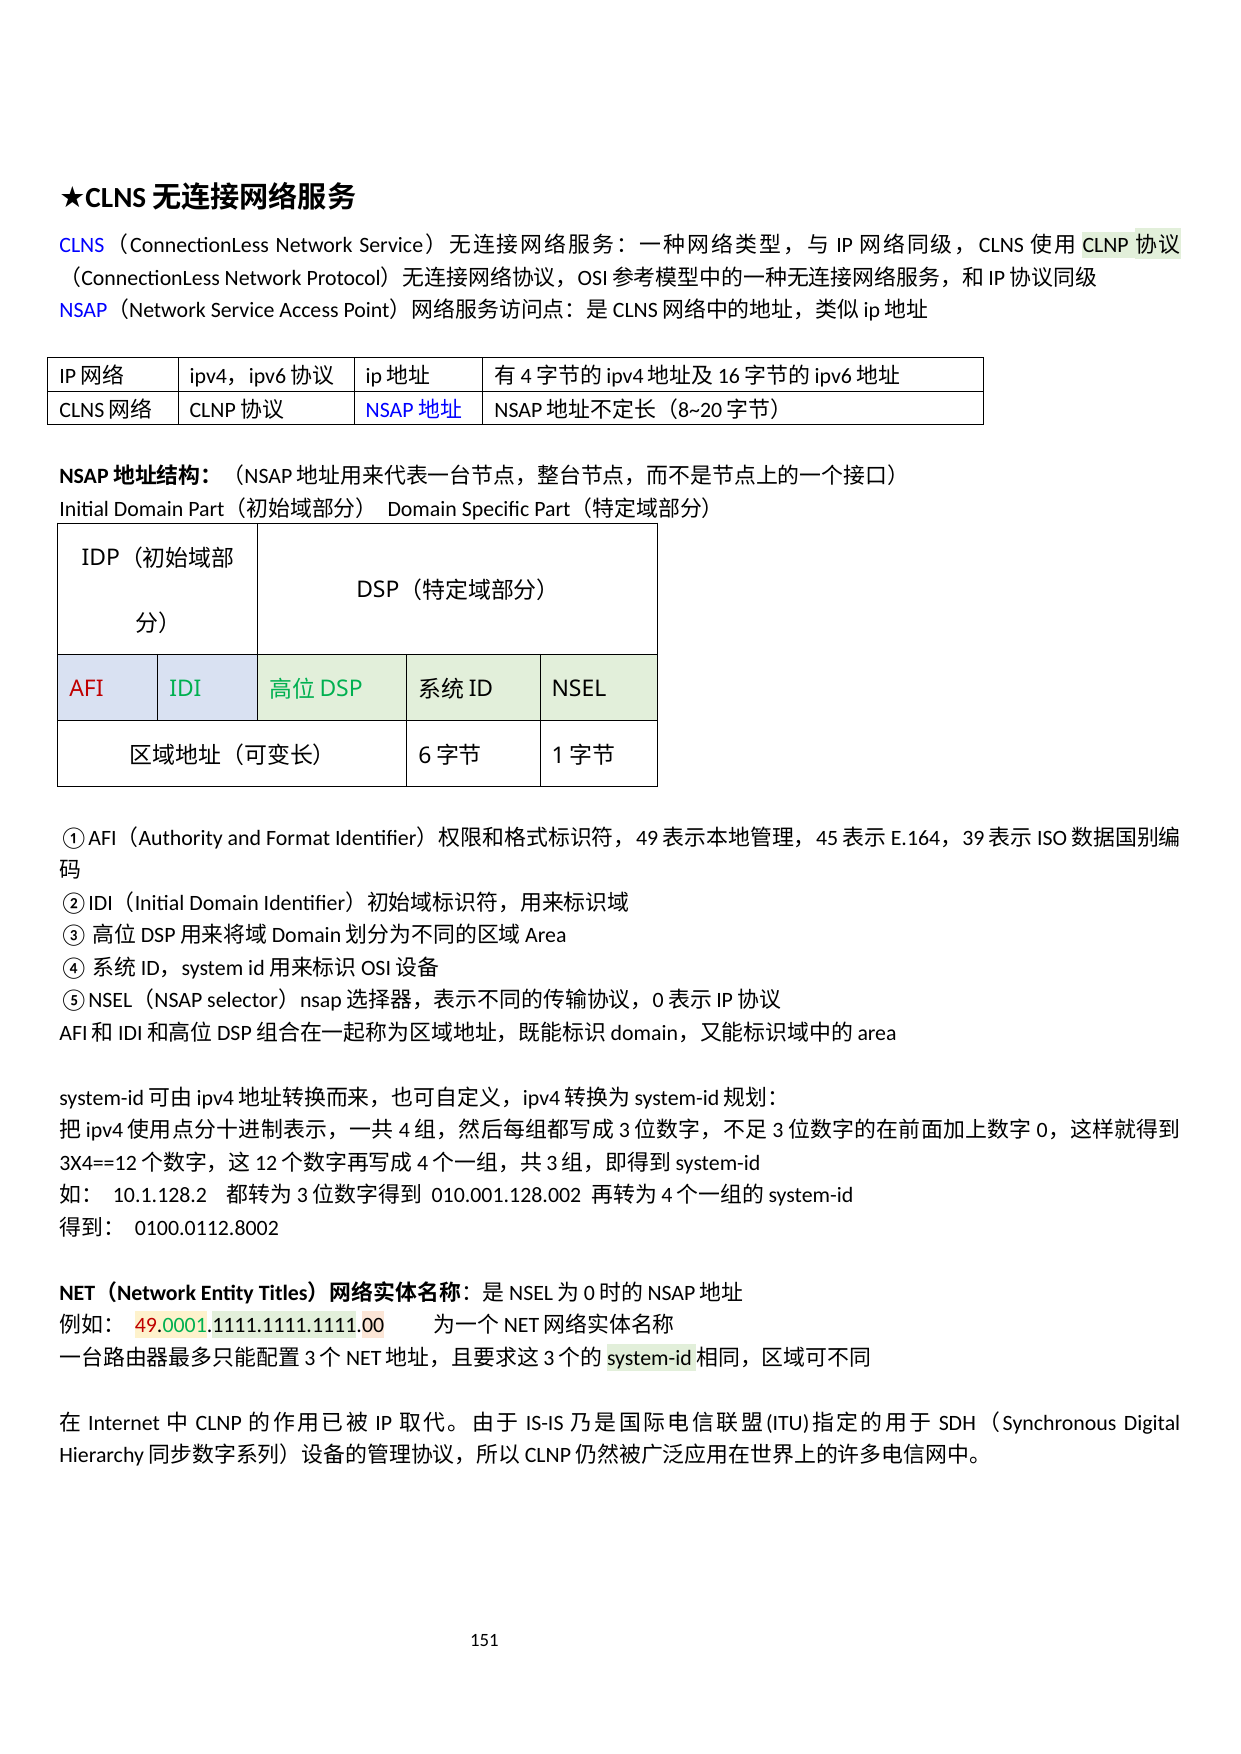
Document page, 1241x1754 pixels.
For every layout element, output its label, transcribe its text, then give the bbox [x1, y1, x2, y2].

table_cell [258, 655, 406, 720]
text ③高位DSP用来将域Domain划分为不同的区域Area [59, 917, 1181, 949]
text ★CLNS无连接网络服务 [59, 162, 1181, 227]
text 把ipv4使用点分十进制表示，一共4组，然后每组都写成3位数字，不足3位数字的在前面加上数字0，这样就得到3X4==12个数字，这12个数字再写成4个一组，共3组，即得到system-id [59, 1112, 1181, 1177]
text 在Internet中CLNP的作用已被IP取代。由于IS-IS乃是国际电信联盟(ITU)指定的用于SDH（Synchronous Digital Hierarchy同步数字系列）设备的管理协议，所以CLNP仍然被广泛应用在世界上的许多电信网中。 [59, 1404, 1181, 1469]
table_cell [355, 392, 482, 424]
text ⑤NSEL（NSAP selector）nsap选择器，表示不同的传输协议，0表示IP协议 [59, 982, 1181, 1014]
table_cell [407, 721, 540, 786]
text ①AFI（Authority and Format Identifier）权限和格式标识符，49表示本地管理，45表示E.164，39表示ISO数据国别编码 [59, 819, 1181, 884]
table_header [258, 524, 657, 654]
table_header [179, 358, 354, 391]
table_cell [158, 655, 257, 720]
text 如： 10.1.128.2 都转为3位数字得到 010.001.128.002 再转为4个一组的system-id [59, 1177, 1181, 1209]
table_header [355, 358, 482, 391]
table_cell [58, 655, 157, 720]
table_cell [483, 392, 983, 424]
text 得到： 0100.0112.8002 [59, 1209, 1181, 1242]
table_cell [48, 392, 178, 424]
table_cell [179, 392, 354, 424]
text 例如： 49.0001.1111.1111.1111.00 为一个NET网络实体名称 [59, 1307, 1181, 1339]
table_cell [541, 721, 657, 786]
text ②IDI（Initial Domain Identifier）初始域标识符，用来标识域 [59, 884, 1181, 917]
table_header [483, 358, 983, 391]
text 一台路由器最多只能配置3个NET地址，且要求这3个的system-id相同，区域可不同 [59, 1339, 1181, 1372]
text AFI和IDI和高位DSP组合在一起称为区域地址，既能标识domain，又能标识域中的area [59, 1014, 1181, 1047]
text system-id可由ipv4地址转换而来，也可自定义，ipv4转换为system-id规划： [59, 1079, 1181, 1112]
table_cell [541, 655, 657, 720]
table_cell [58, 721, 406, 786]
text Initial Domain Part（初始域部分） Domain Specific Part（特定域部分） [59, 490, 1181, 523]
text CLNS（ConnectionLess Network Service）无连接网络服务：一种网络类型，与IP网络同级，CLNS使用CLNP协议（ConnectionLess Network Protocol）无连接网络协议，OSI参考模型中的一种无连接网络服务，和IP协议同级 [59, 227, 1181, 292]
text NSAP地址结构：（NSAP地址用来代表一台节点，整台节点，而不是节点上的一个接口） [59, 458, 1181, 490]
text ④系统ID，system id用来标识OSI设备 [59, 949, 1181, 982]
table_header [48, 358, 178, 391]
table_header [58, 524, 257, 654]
text NSAP（Network Service Access Point）网络服务访问点：是CLNS网络中的地址，类似ip地址 [59, 292, 1181, 324]
text NET（Network Entity Titles）网络实体名称：是NSEL为0时的NSAP地址 [59, 1274, 1181, 1307]
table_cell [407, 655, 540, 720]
